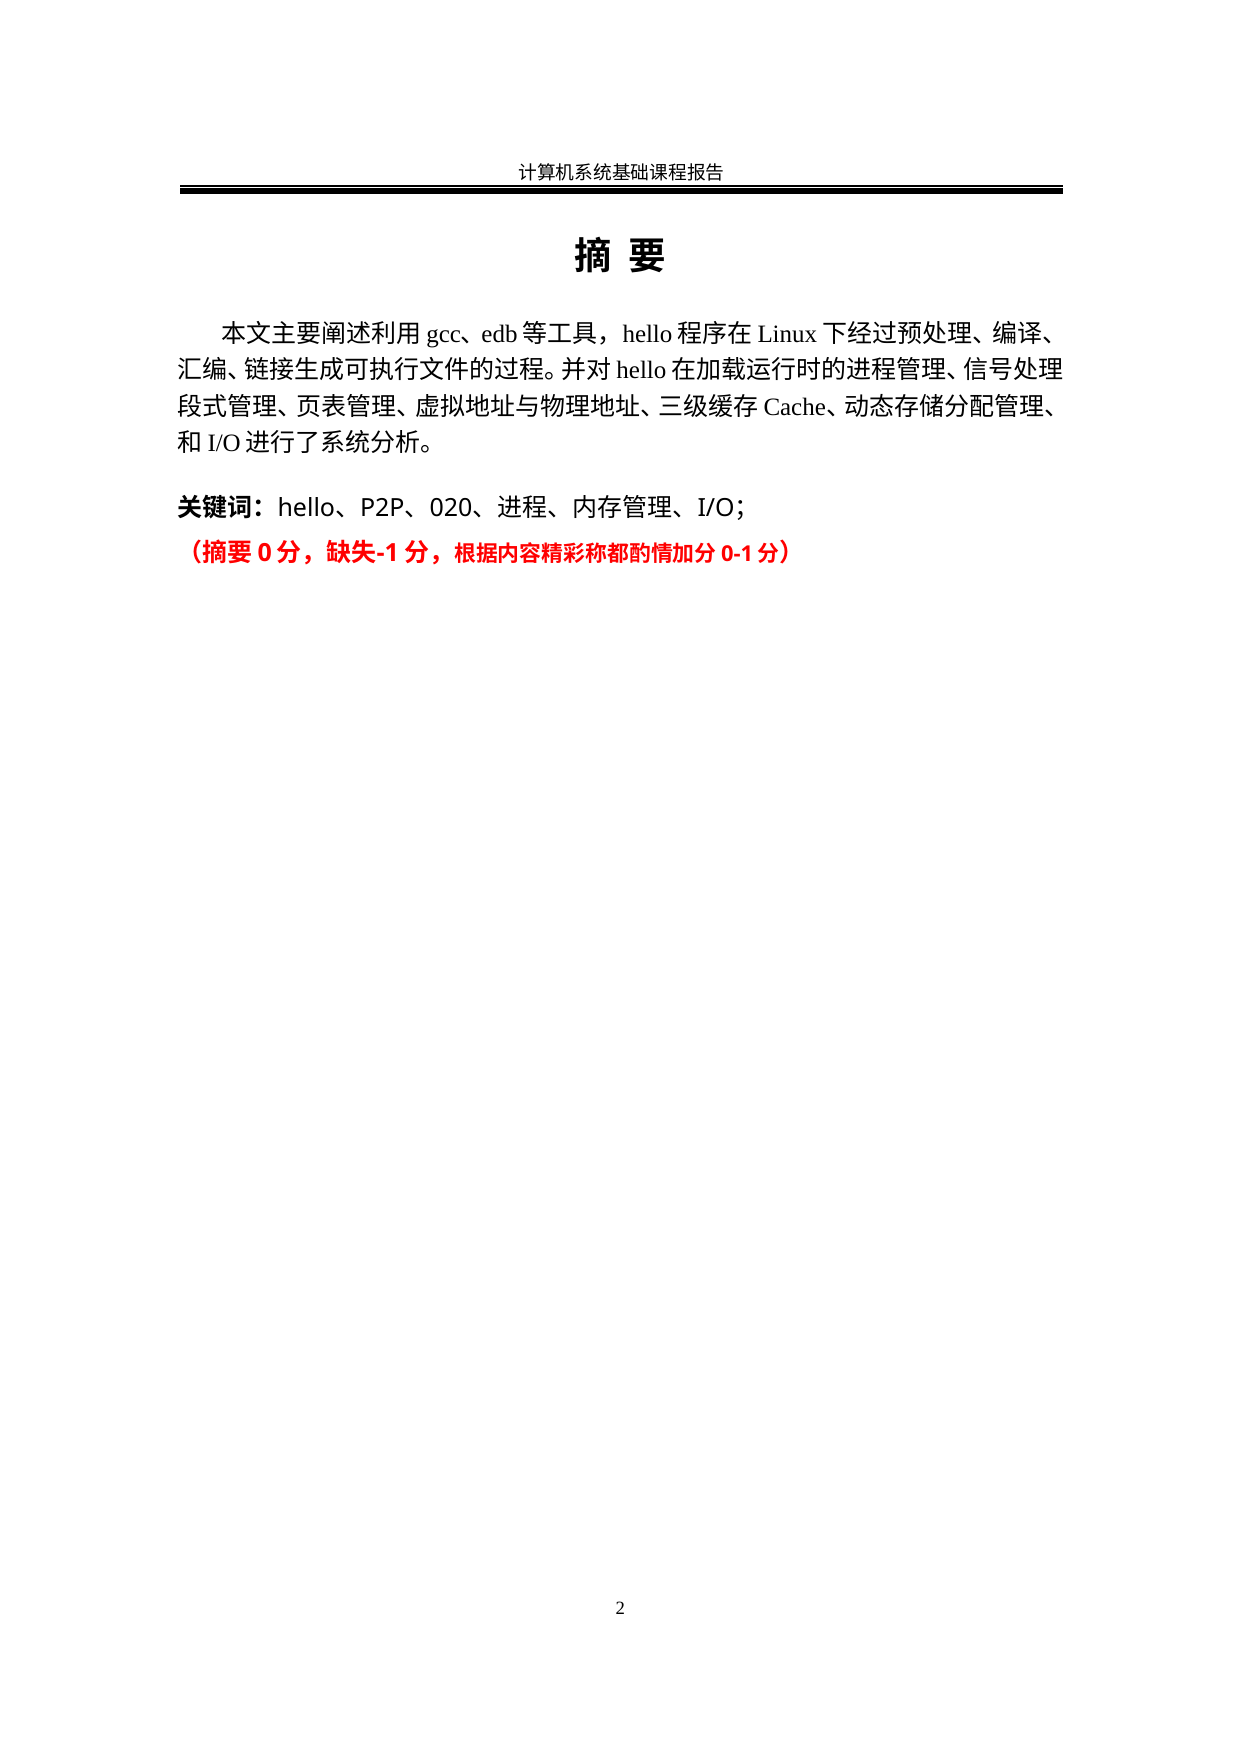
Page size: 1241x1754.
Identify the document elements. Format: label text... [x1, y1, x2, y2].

text 本文主要阐述利用gcc、edb等工具，hello程序在Linux下经过预处理、编译、汇编、链接生成可执行文件的过程。并对hello在加载运行时的进程管理、信号处理、段式管理、页表管理、虚拟地址与物理地址、三级缓存Cache、动态存储分配管理、和I/O进行了系统分析。 [177, 314, 1063, 459]
text 关键词：hello、P2P、020、进程、内存管理、I/O； [177, 487, 1063, 524]
text 摘 要 [177, 226, 1063, 280]
text （摘要0分，缺失-1分，根据内容精彩称都酌情加分0-1分） [177, 533, 1063, 569]
